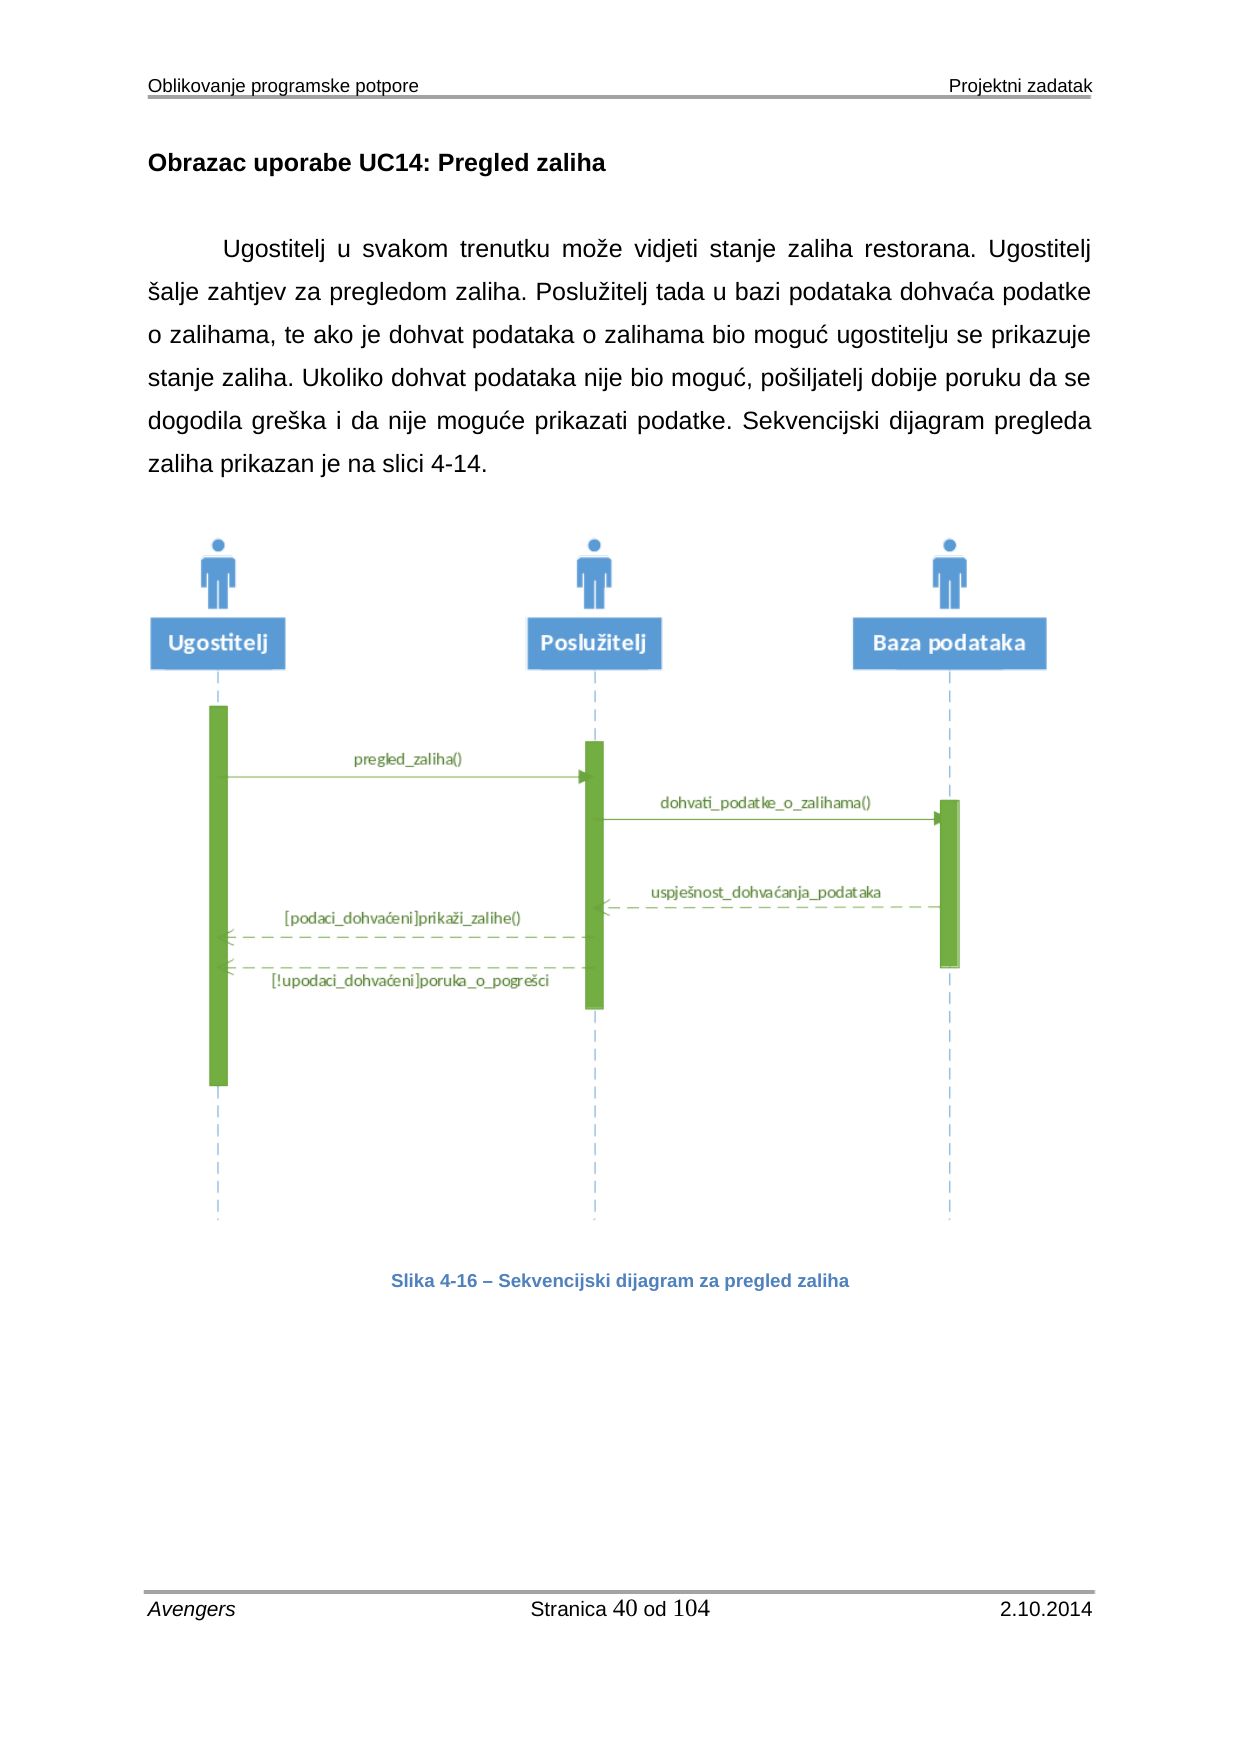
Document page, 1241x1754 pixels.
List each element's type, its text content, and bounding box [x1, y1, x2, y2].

text Obrazac uporabe UC14: Pregled zaliha [148, 148, 1093, 176]
text Slika 4-16 – Sekvencijski dijagram za pregled zaliha [148, 1270, 1093, 1292]
picture [143, 1590, 1096, 1594]
picture [147, 95, 1092, 99]
text Ugostitelj u svakom trenutku može vidjeti stanje zaliha restorana. Ugostitelj šalje zahtjev za pregledom zaliha. Poslužitelj tada u bazi podataka dohvaća podatke o zalihama, te ako je dohvat podataka o zalihama bio moguć ugostitelju se prikazuje stanje zaliha. Ukoliko dohvat podataka nije bio moguć, pošiljatelj dobije poruku da se dogodila greška i da nije moguće prikazati podatke. Sekvencijski dijagram pregleda zaliha prikazan je na slici 4-14. [148, 234, 1093, 478]
